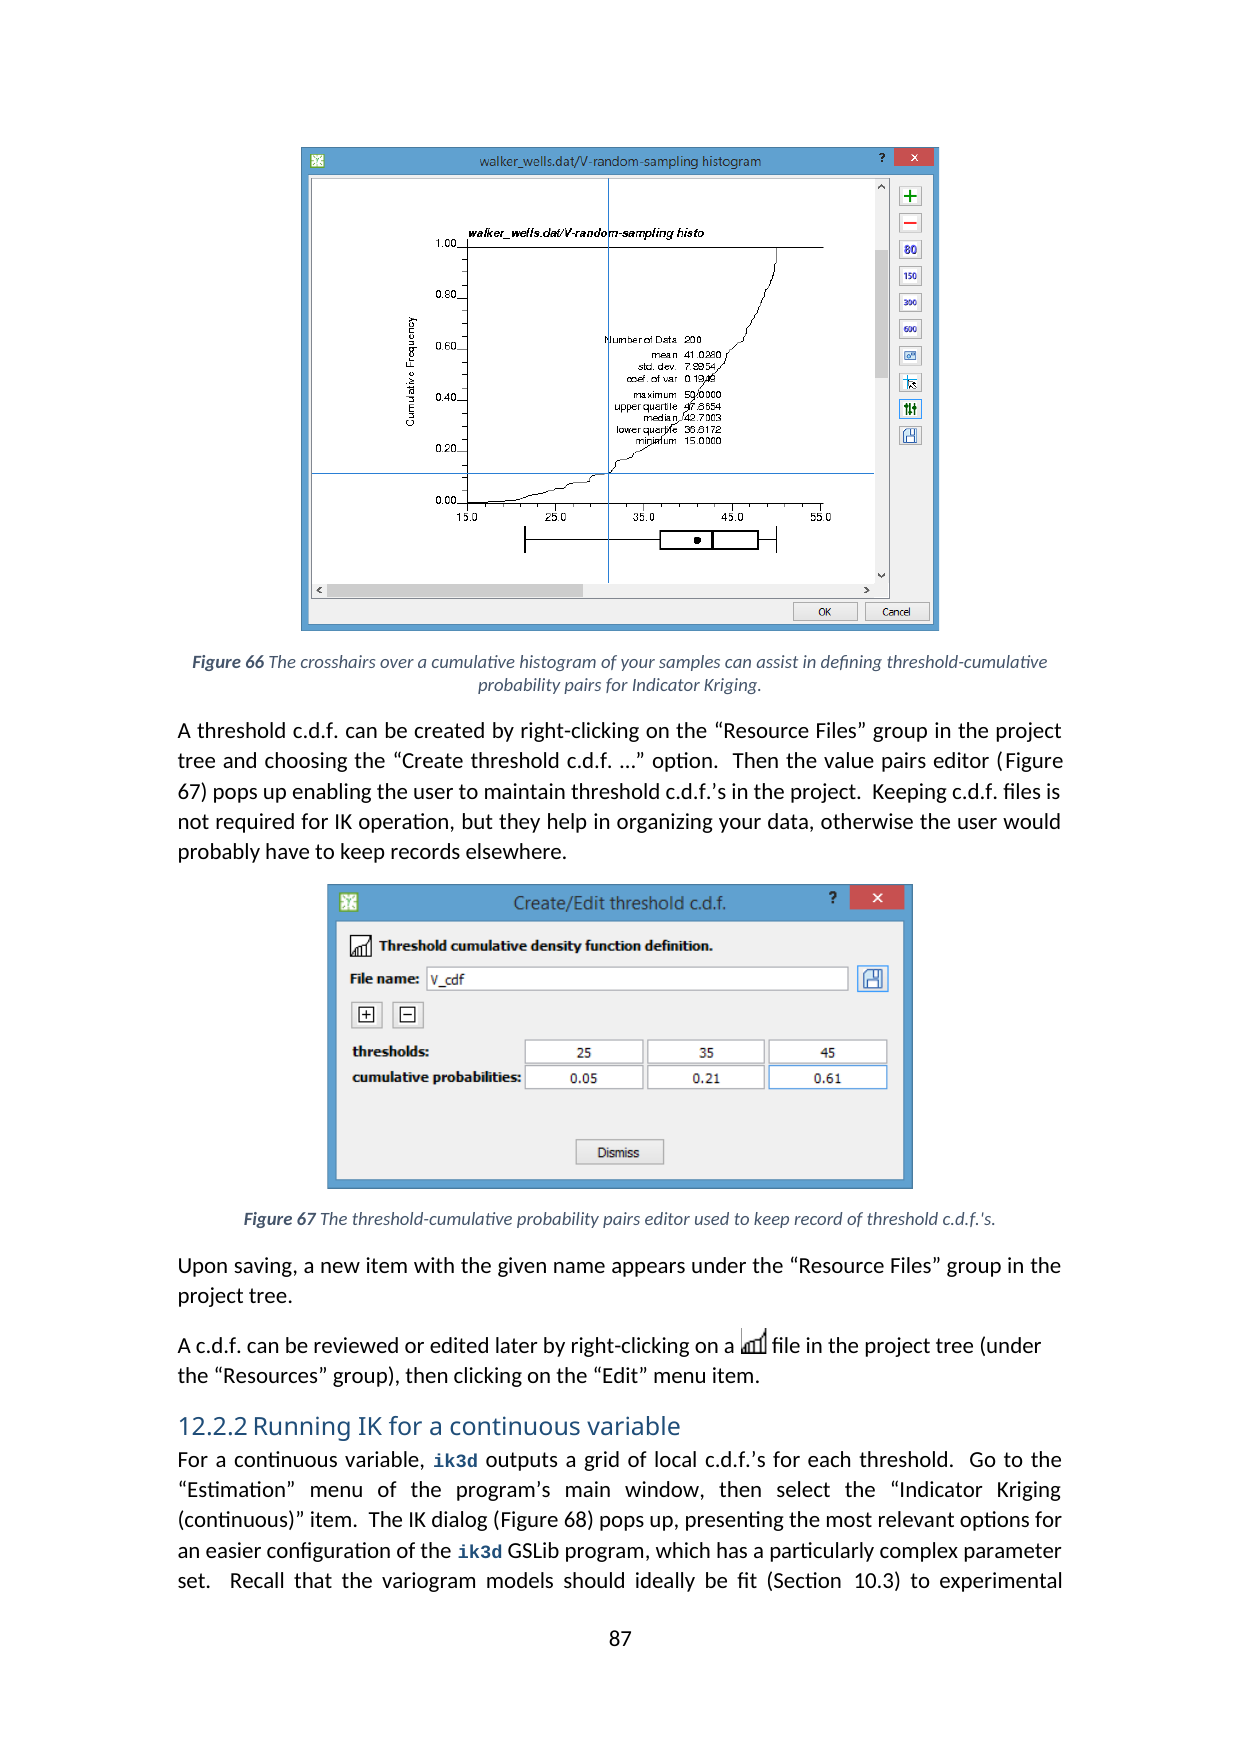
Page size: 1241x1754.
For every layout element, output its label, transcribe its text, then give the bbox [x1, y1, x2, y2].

text Upon saving, a new item with the given name appears under the “Resource Files” group in the project tree. [177, 1251, 1063, 1309]
text A c.d.f. can be reviewed or edited later by right-clicking on a file in the project tree (under the “Resources” group), then clicking on the “Edit” menu item. [177, 1328, 1063, 1389]
text Figure 66 The crosshairs over a cumulative histogram of your samples can assist in defining threshold-cumulative probability pairs for Indicator Kriging. [177, 650, 1063, 696]
picture [741, 1328, 767, 1354]
text A threshold c.d.f. can be created by right-clicking on the “Resource Files” group in the project tree and choosing the “Create threshold c.d.f. …” option. Then the value pairs editor (Figure 67) pops up enabling the user to maintain threshold c.d.f.’s in the project. Keeping c.d.f. files is not required for IK operation, but they help in organizing your data, otherwise the user would probably have to keep records elsewhere. [177, 716, 1063, 865]
text Figure 67 The threshold-cumulative probability pairs editor used to keep record of threshold c.d.f.'s. [177, 1207, 1063, 1230]
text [177, 1445, 1063, 1594]
picture [301, 147, 940, 631]
picture [327, 884, 913, 1189]
subtitle Running IK for a continuous variable [177, 1408, 1063, 1442]
